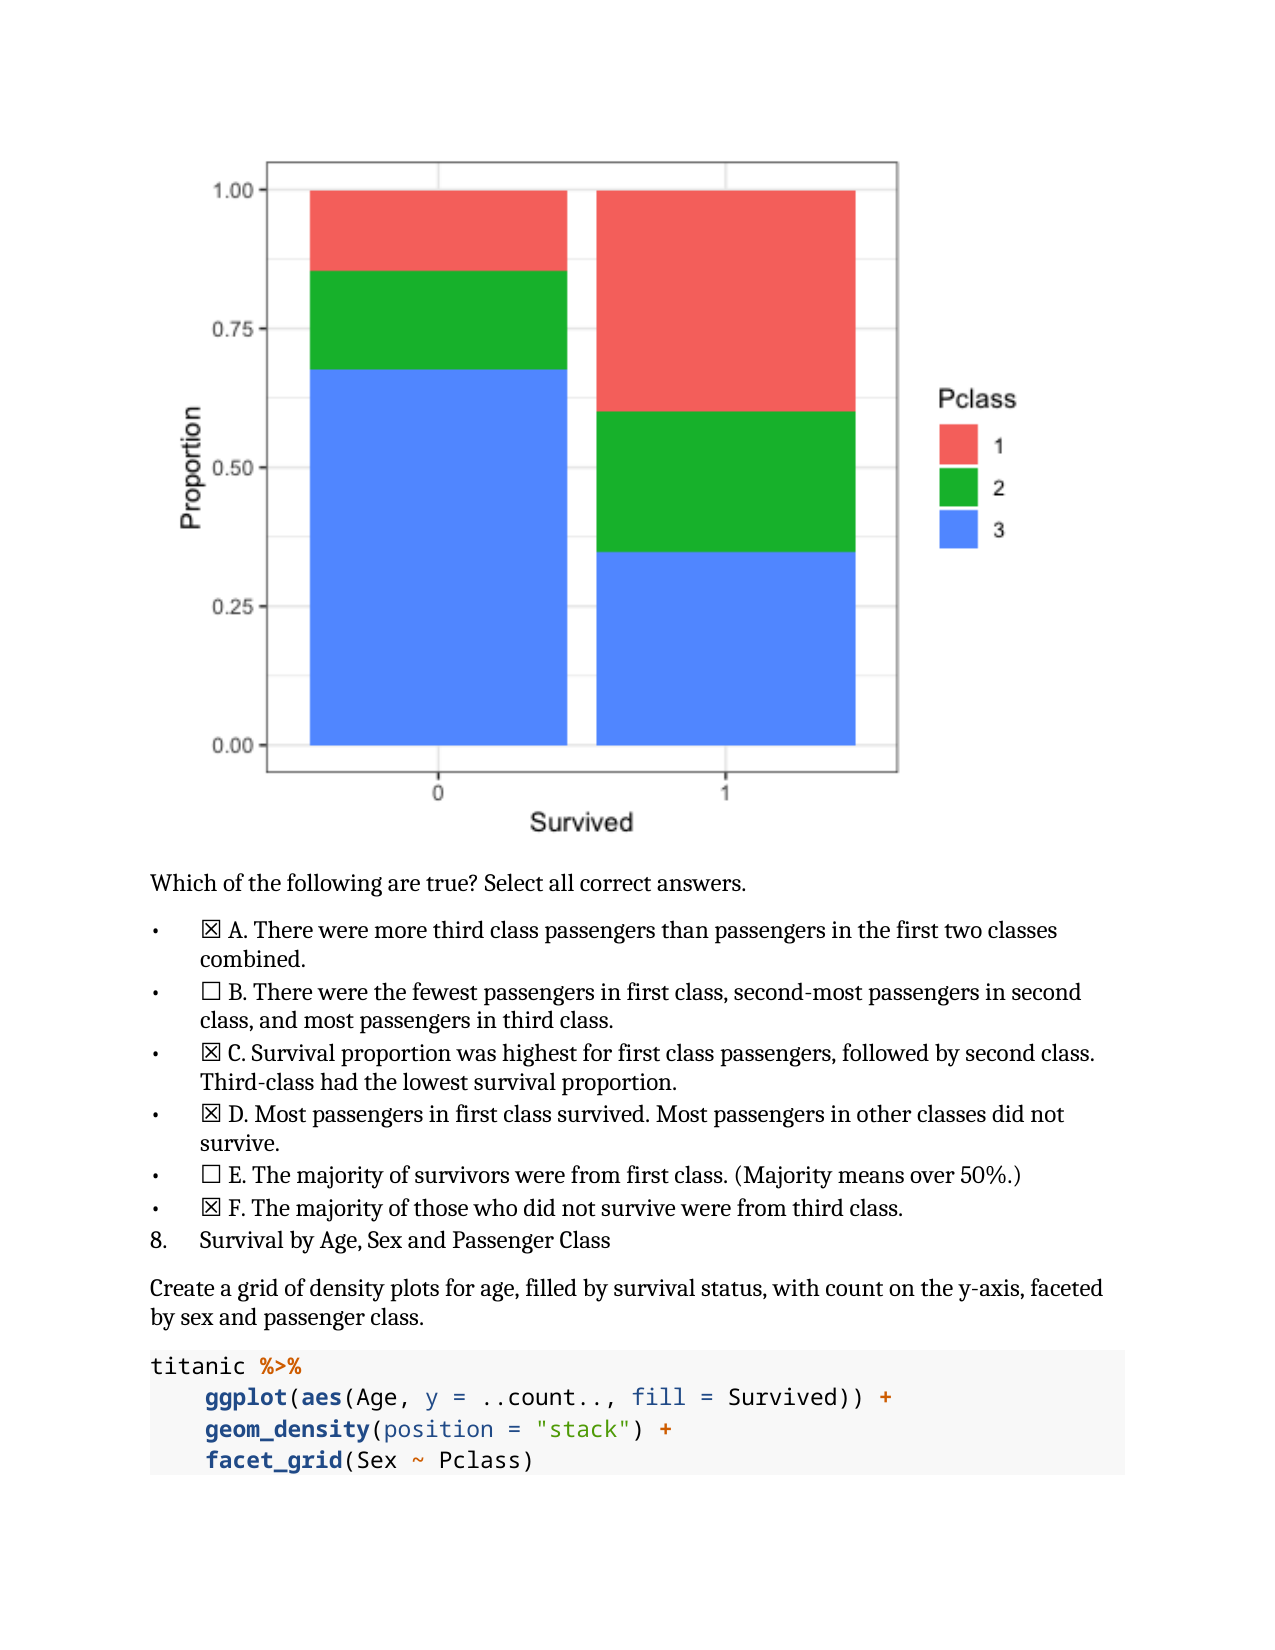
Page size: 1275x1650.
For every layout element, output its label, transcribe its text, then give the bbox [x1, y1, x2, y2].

list Survival by Age, Sex and Passenger Class [150, 1226, 1125, 1255]
list ☒ D. Most passengers in first class survived. Most passengers in other classes did not survive. [150, 1100, 1125, 1157]
list ☒ A. There were more third class passengers than passengers in the first two classes combined. [150, 916, 1125, 974]
list ☐ E. The majority of survivors were from first class. (Majority means over 50%.) [150, 1161, 1125, 1190]
list ☒ F. The majority of those who did not survive were from third class. [150, 1194, 1125, 1222]
text Create a grid of density plots for age, filled by survival status, with count on the y-axis, faceted by sex and passenger class. [150, 1274, 1125, 1331]
text titanic %>% ggplot(aes(Age, y = ..count.., fill = Survived)) + geom_density(position = "stack") + facet_grid(Sex ~ Pclass) [150, 1350, 1125, 1475]
picture [168, 150, 1044, 850]
list ☒ C. Survival proportion was highest for first class passengers, followed by second class. Third-class had the lowest survival proportion. [150, 1039, 1125, 1096]
list ☐ B. There were the fewest passengers in first class, second-most passengers in second class, and most passengers in third class. [150, 977, 1125, 1035]
text Which of the following are true? Select all correct answers. [150, 869, 1125, 897]
